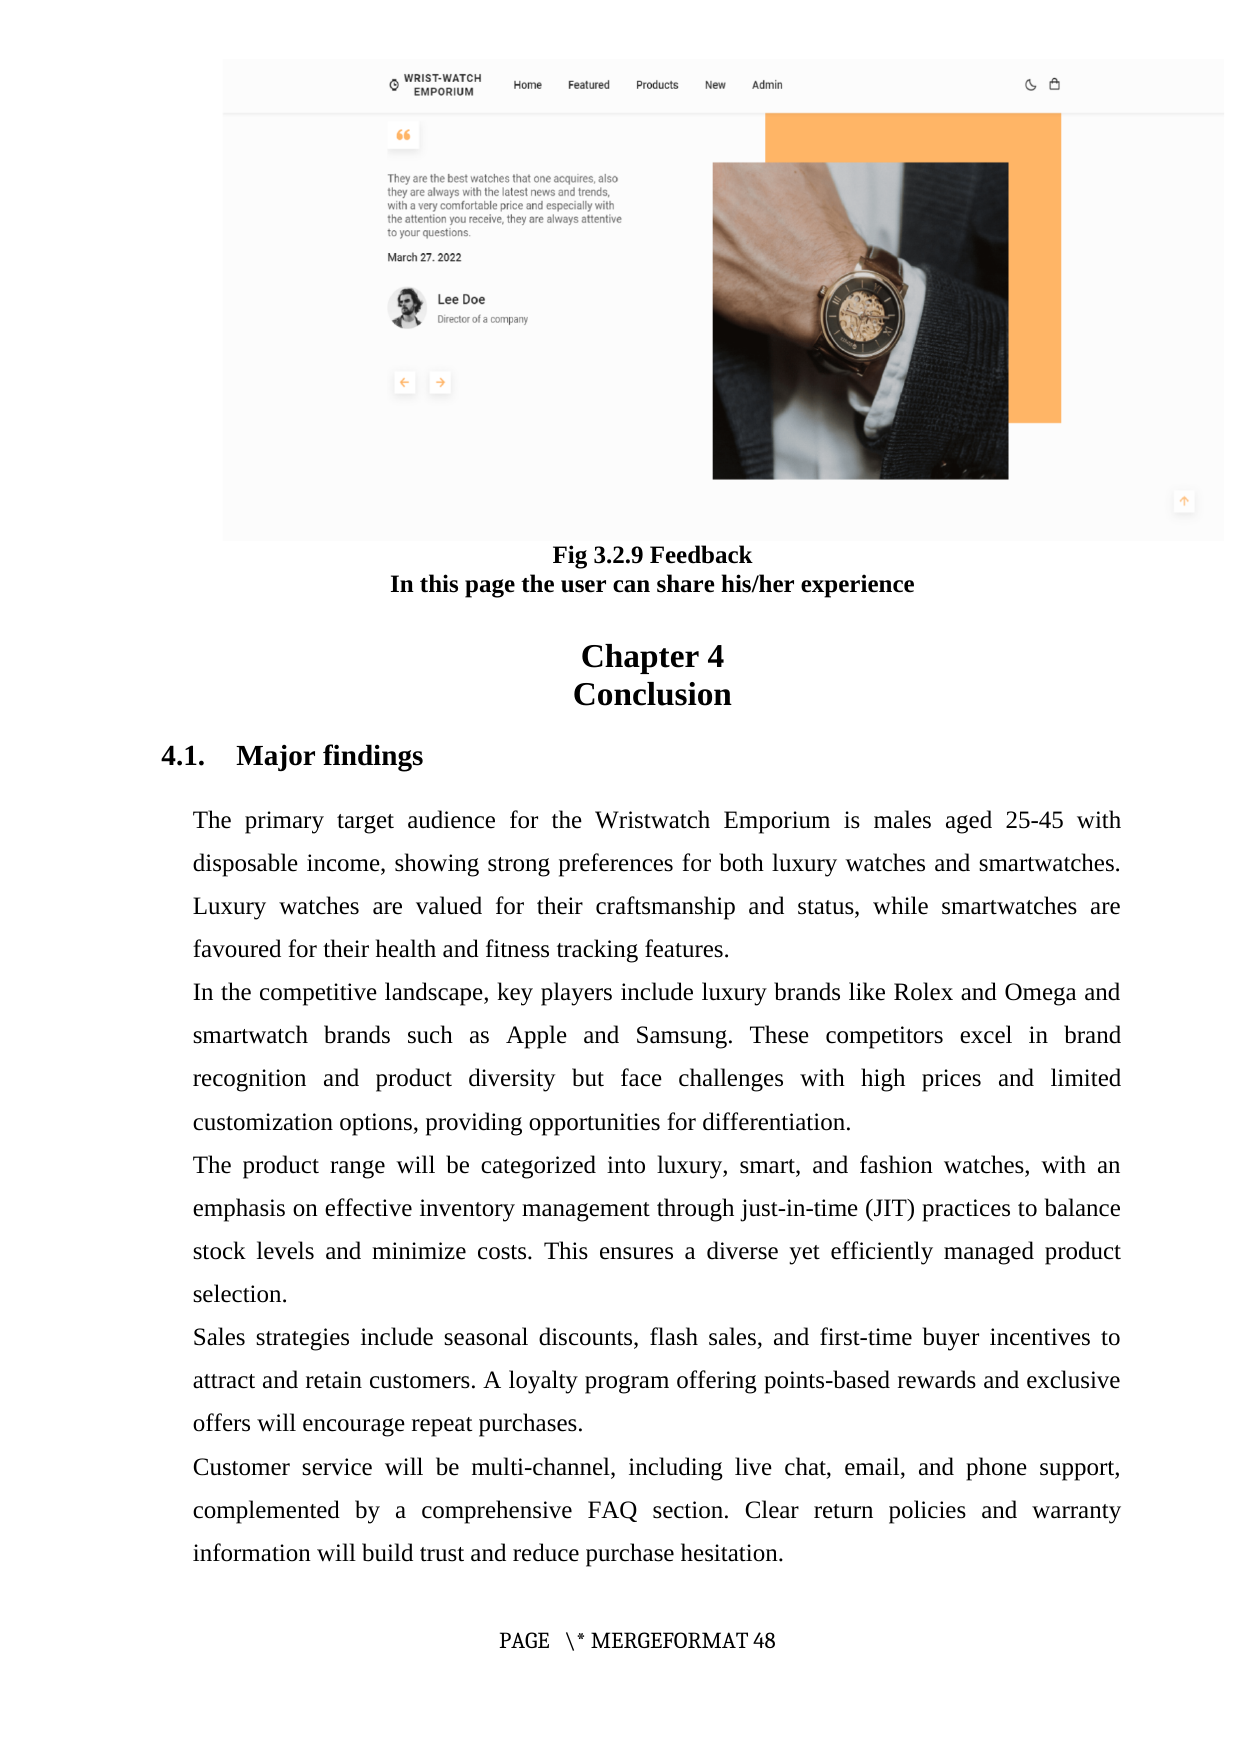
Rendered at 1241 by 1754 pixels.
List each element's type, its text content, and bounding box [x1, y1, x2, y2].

list The product range will be categorized into luxury, smart, and fashion watches, with an emphasis on effective inventory management through just-in-time (JIT) practices to balance stock levels and minimize costs. This ensures a diverse yet efficiently managed product selection. [193, 1150, 1122, 1308]
picture [222, 59, 1225, 541]
list Customer service will be multi-channel, including live chat, email, and phone support, complemented by a comprehensive FAQ section. Clear return policies and warranty information will build trust and reduce purchase hesitation. [193, 1452, 1122, 1567]
list In the competitive landscape, key players include luxury brands like Rolex and Omega and smartwatch brands such as Apple and Samsung. These competitors excel in brand recognition and product diversity but face challenges with high prices and limited customization options, providing opportunities for differentiation. [193, 977, 1122, 1135]
text Chapter 4 [223, 636, 1082, 674]
list Sales strategies include seasonal discounts, flash sales, and first-time buyer incentives to attract and retain customers. A loyalty program offering points-based rewards and exclusive offers will encourage repeat purchases. [193, 1322, 1122, 1437]
text In this page the user can share his/her experience [223, 569, 1082, 598]
text Fig 3.2.9 Feedback [223, 541, 1082, 569]
text Conclusion [223, 674, 1082, 713]
list The primary target audience for the Wristwatch Emporium is males aged 25-45 with disposable income, showing strong preferences for both luxury watches and smartwatches. Luxury watches are valued for their craftsmanship and status, while smartwatches are favoured for their health and fitness tracking features. [193, 805, 1122, 963]
list Major findings [161, 738, 1082, 771]
